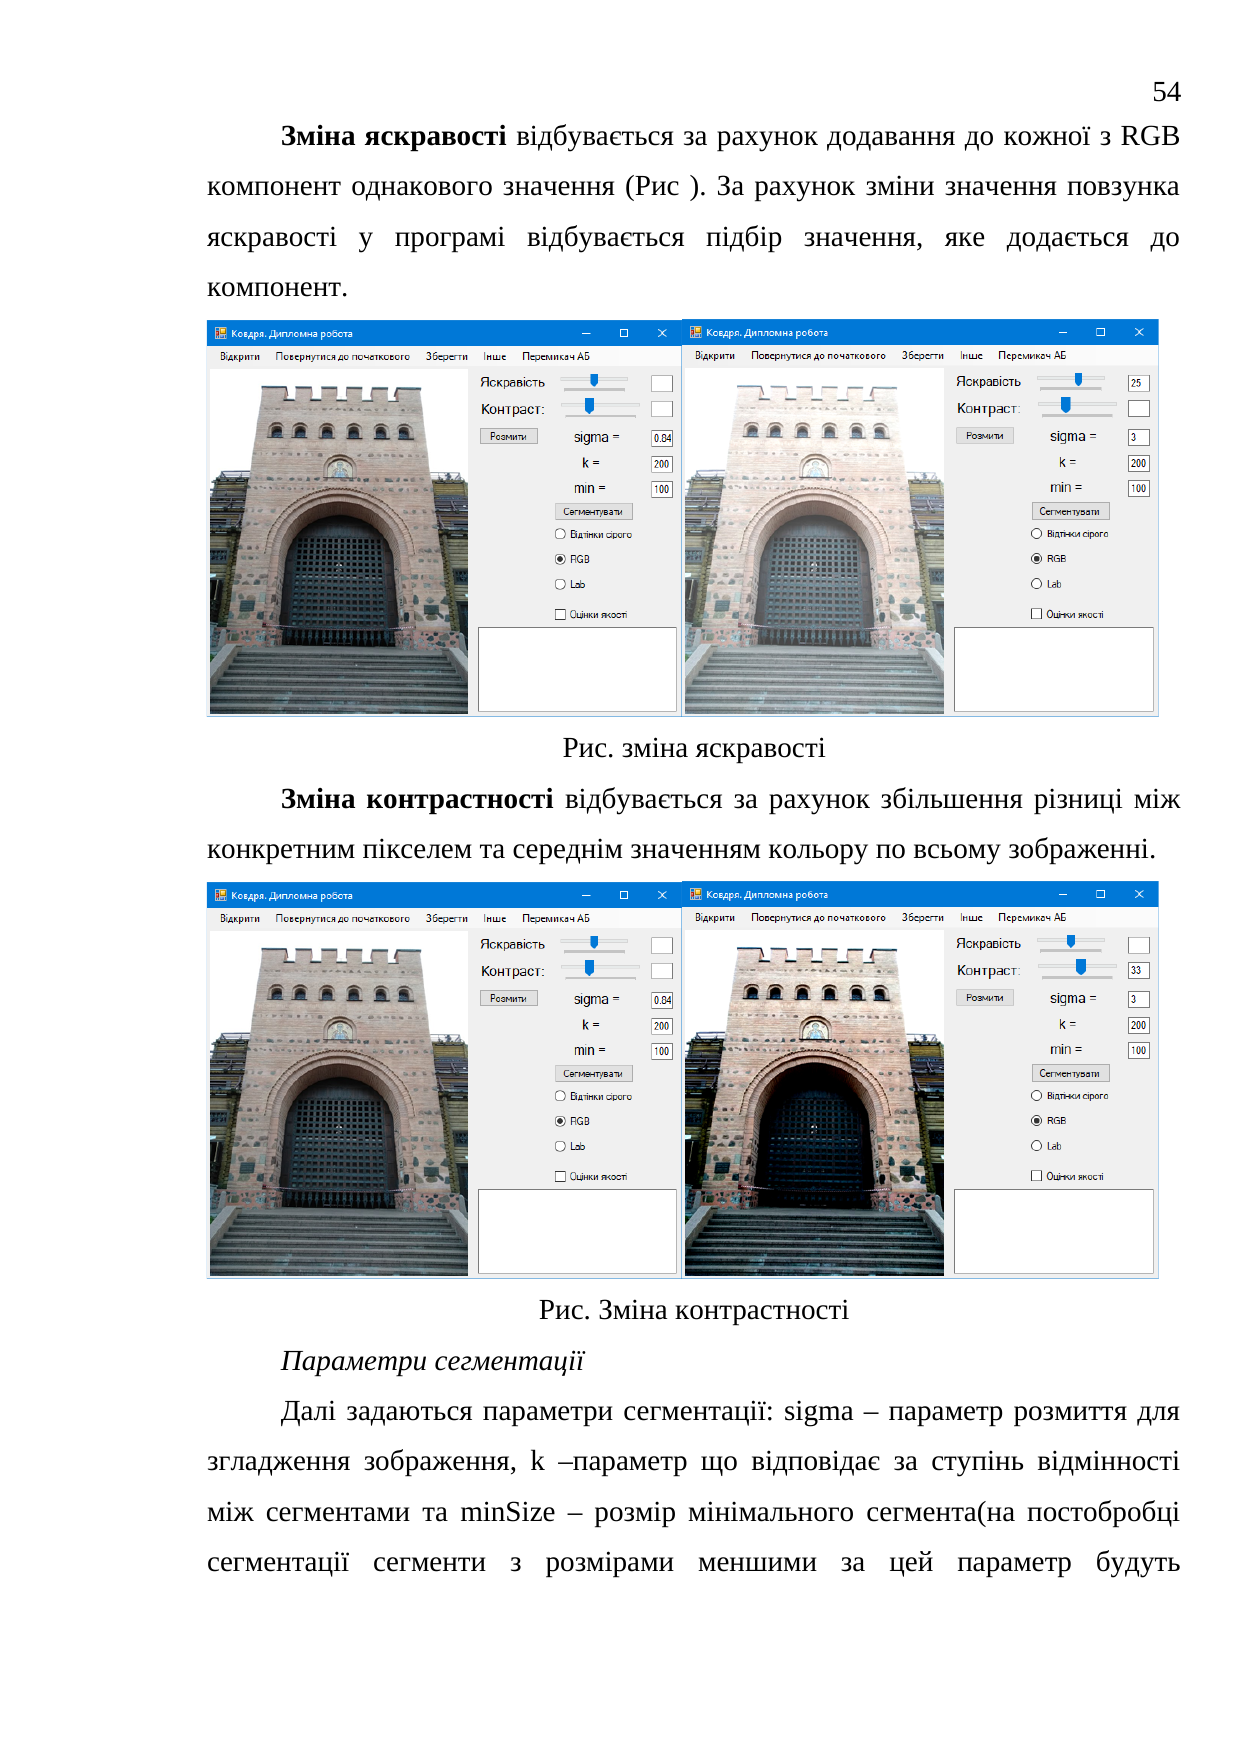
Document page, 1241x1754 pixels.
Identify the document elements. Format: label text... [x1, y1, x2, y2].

picture [206, 319, 1159, 717]
list Параметри сегментації [207, 1343, 1181, 1376]
picture [206, 881, 1159, 1279]
list Зміна яскравості відбувається за рахунок додавання до кожної з RGB компонент однакового значення (Рис ). За рахунок зміни значення повзунка яскравості у програмі відбувається підбір значення, яке додається до компонент. [207, 118, 1181, 303]
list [207, 1393, 1181, 1577]
list Зміна контрастності відбувається за рахунок збільшення різниці між конкретним пікселем та середнім значенням кольору по всьому зображенні. [207, 781, 1181, 864]
list Рис. зміна яскравості [207, 730, 1181, 764]
list Рис. Зміна контрастності [207, 1292, 1181, 1326]
